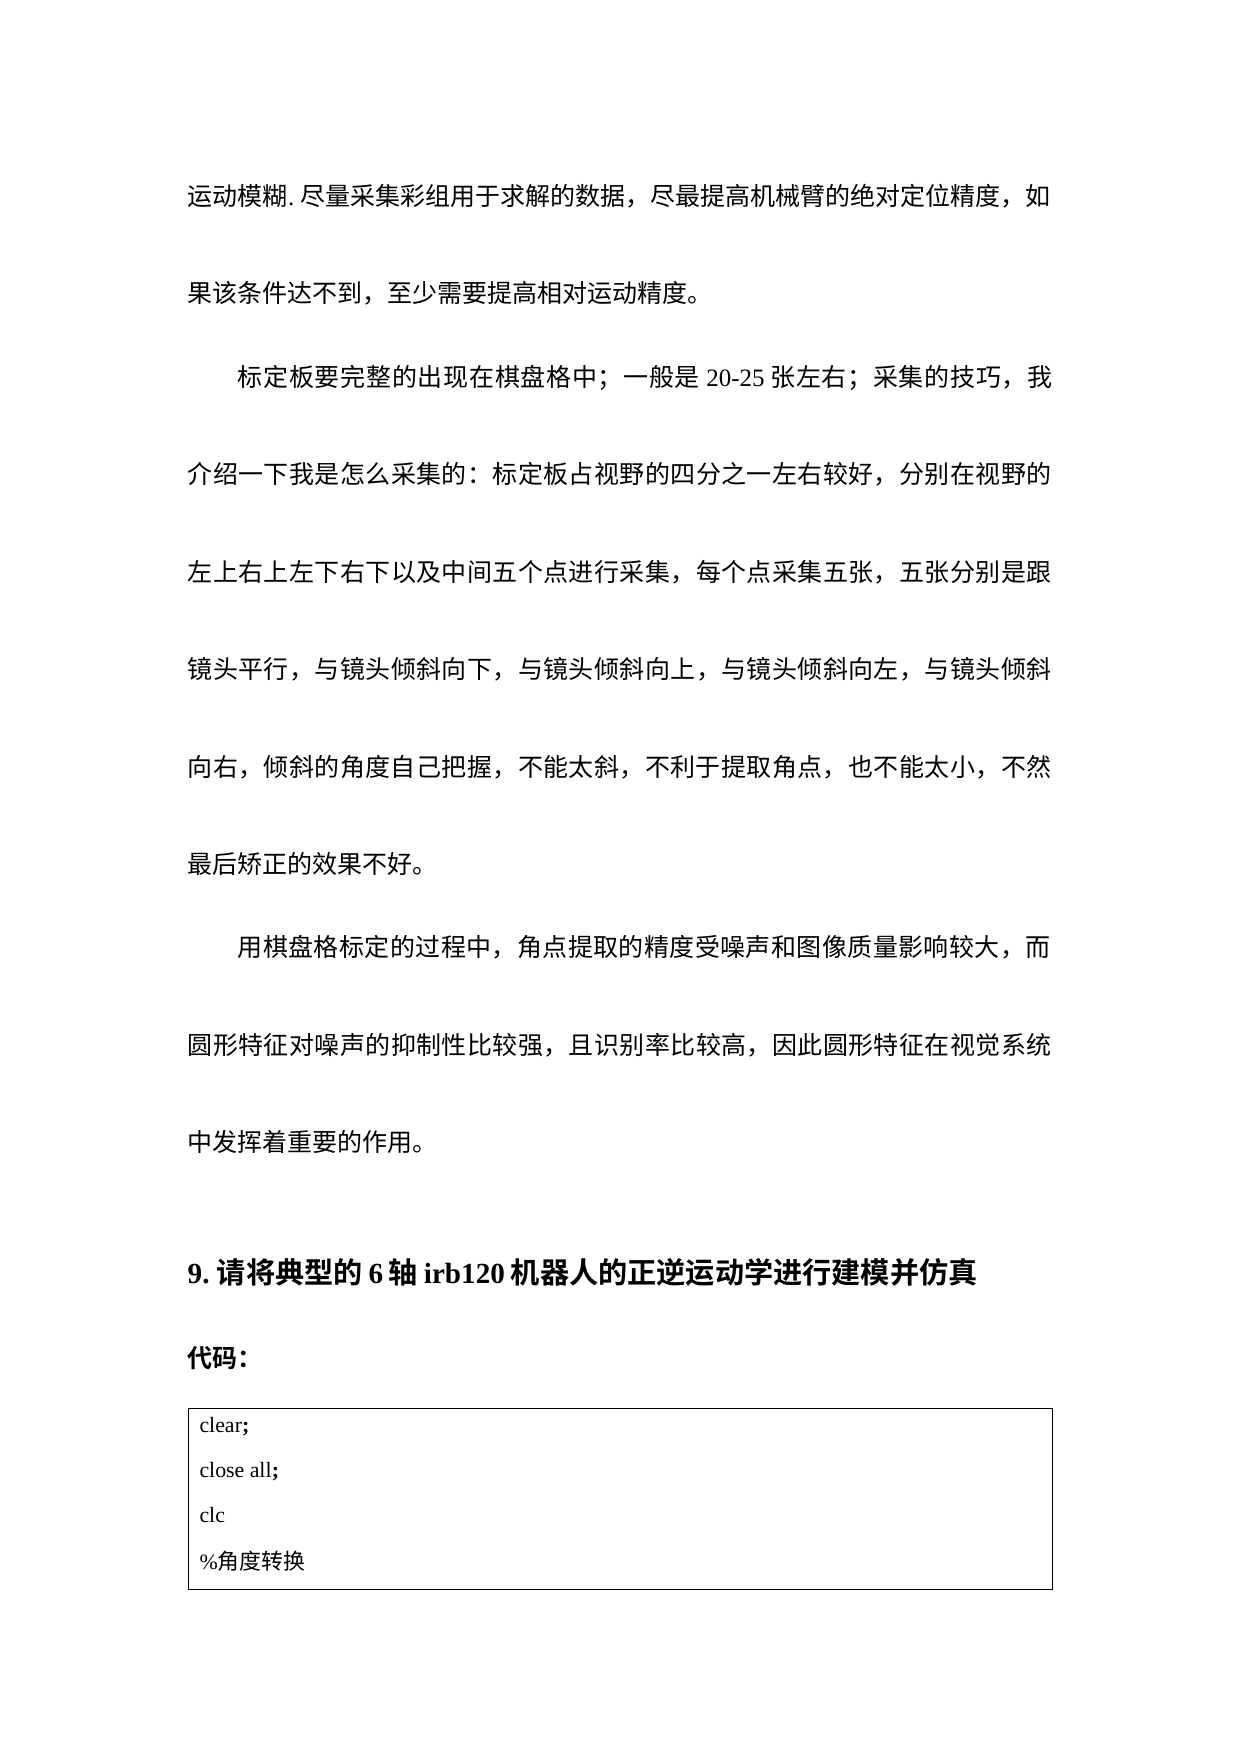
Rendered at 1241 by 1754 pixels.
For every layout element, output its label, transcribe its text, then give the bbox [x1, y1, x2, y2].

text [187, 162, 1053, 324]
list 请将典型的6轴irb120机器人的正逆运动学进行建模并仿真 [187, 1238, 1053, 1303]
text 标定板要完整的出现在棋盘格中；一般是20-25张左右；采集的技巧，我介绍一下我是怎么采集的：标定板占视野的四分之一左右较好，分别在视野的左上右上左下右下以及中间五个点进行采集，每个点采集五张，五张分别是跟镜头平行，与镜头倾斜向下，与镜头倾斜向上，与镜头倾斜向左，与镜头倾斜向右，倾斜的角度自己把握，不能太斜，不利于提取角点，也不能太小，不然最后矫正的效果不好。 [187, 343, 1053, 895]
text 用棋盘格标定的过程中，角点提取的精度受噪声和图像质量影响较大，而圆形特征对噪声的抑制性比较强，且识别率比较高，因此圆形特征在视觉系统中发挥着重要的作用。 [187, 913, 1053, 1173]
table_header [189, 1409, 1052, 1589]
text 代码： [187, 1324, 1053, 1389]
